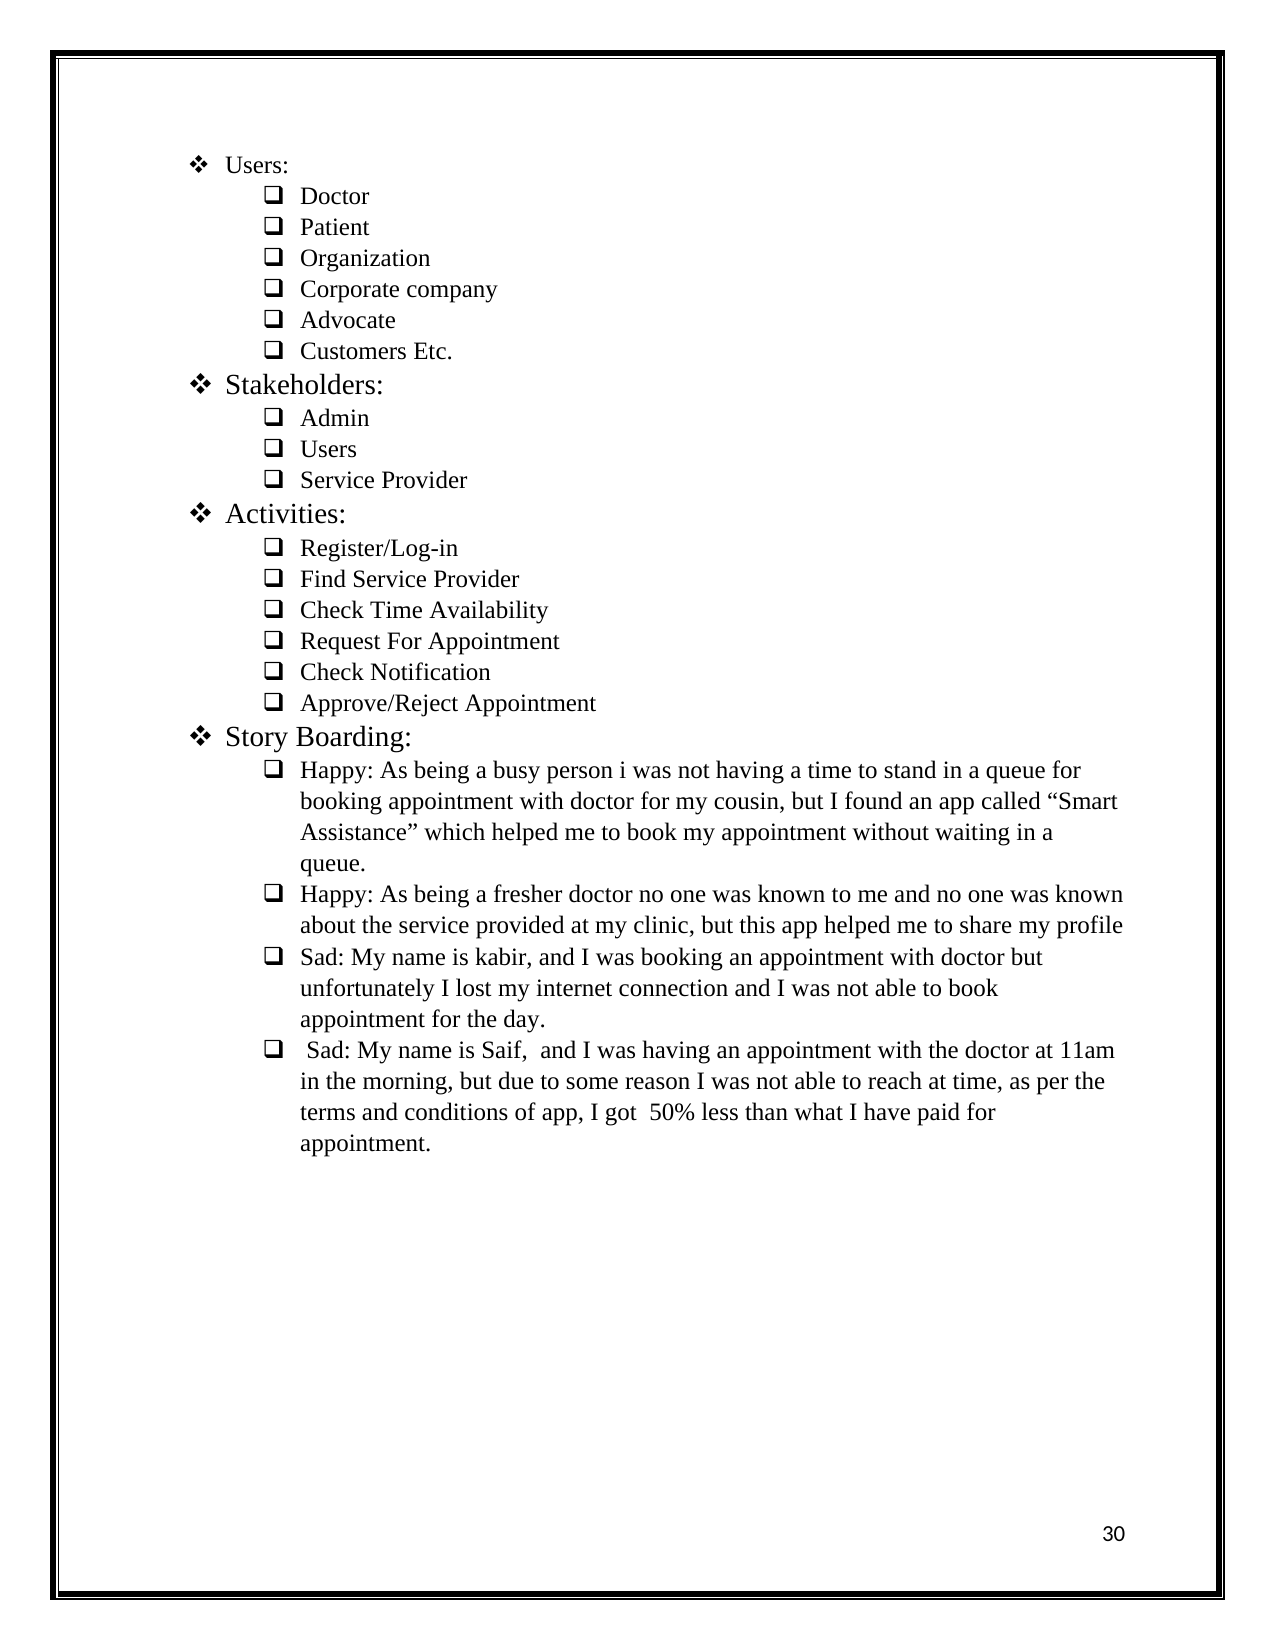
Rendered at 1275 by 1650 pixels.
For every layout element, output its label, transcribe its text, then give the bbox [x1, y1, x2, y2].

list Stakeholders: [187, 367, 1125, 401]
list Check Time Availability [262, 595, 1125, 624]
list Register/Log-in [262, 533, 1125, 562]
list Patient [262, 212, 1125, 241]
list Request For Appointment [262, 626, 1125, 655]
list Users: [187, 150, 1125, 179]
list Happy: As being a busy person i was not having a time to stand in a queue for booking appointment with doctor for my cousin, but I found an app called “Smart Assistance” which helped me to book my appointment without waiting in a queue. [262, 755, 1125, 877]
list Find Service Provider [262, 564, 1125, 593]
list Story Boarding: [187, 719, 1125, 753]
list Approve/Reject Appointment [262, 688, 1125, 717]
list Customers Etc. [262, 336, 1125, 365]
list Doctor [262, 181, 1125, 210]
list Happy: As being a fresher doctor no one was known to me and no one was known about the service provided at my clinic, but this app helped me to share my profile [262, 879, 1125, 939]
list Users [262, 434, 1125, 463]
list Advocate [262, 305, 1125, 334]
list Service Provider [262, 466, 1125, 494]
list Corporate company [262, 274, 1125, 303]
list Sad: My name is kabir, and I was booking an appointment with doctor but unfortunately I lost my internet connection and I was not able to book appointment for the day. [262, 942, 1125, 1032]
list Sad: My name is Saif, and I was having an appointment with the doctor at 11am in the morning, but due to some reason I was not able to reach at time, as per the terms and conditions of app, I got 50% less than what I have paid for appointment. [262, 1035, 1125, 1157]
list Organization [262, 243, 1125, 272]
list Admin [262, 403, 1125, 432]
list Activities: [187, 497, 1125, 530]
list Check Notification [262, 657, 1125, 686]
